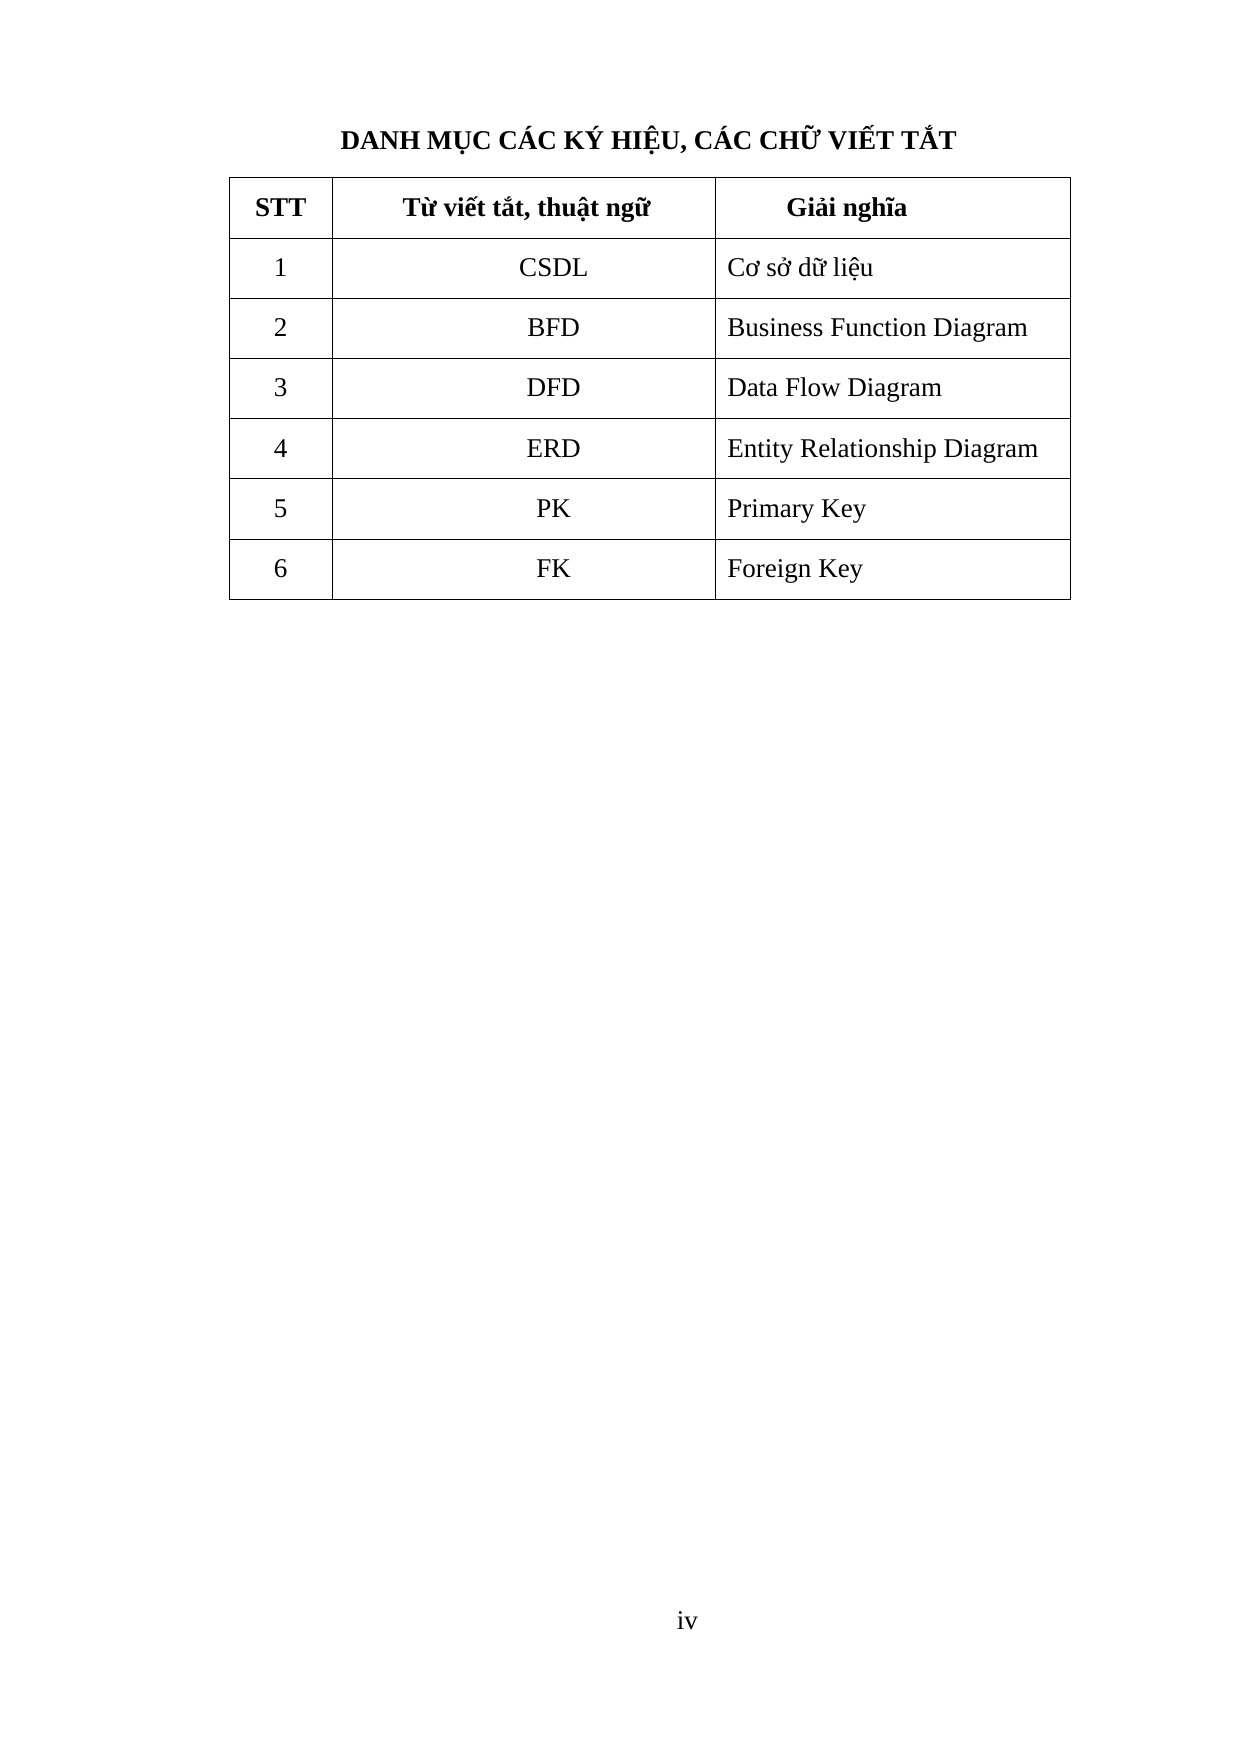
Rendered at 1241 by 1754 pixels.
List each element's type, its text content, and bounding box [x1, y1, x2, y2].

table_cell Cơ sở dữ liệu [716, 239, 1070, 298]
table_cell 5 [230, 479, 332, 538]
table_cell Foreign Key [716, 540, 1070, 599]
table_cell DFD [333, 359, 715, 418]
table_cell PK [333, 479, 715, 538]
table_cell Data Flow Diagram [716, 359, 1070, 418]
table_cell 1 [230, 239, 332, 298]
table_cell 6 [230, 540, 332, 599]
table_cell CSDL [333, 239, 715, 298]
table_cell ERD [333, 419, 715, 478]
table_header Giải nghĩa [716, 178, 1070, 237]
table_cell 4 [230, 419, 332, 478]
text DANH MỤC CÁC KÝ HIỆU, CÁC CHỮ VIẾT TẮT [175, 124, 1122, 156]
table_cell Business Function Diagram [716, 299, 1070, 358]
table_cell 2 [230, 299, 332, 358]
table_header STT [230, 178, 332, 237]
table_cell 3 [230, 359, 332, 418]
table_cell FK [333, 540, 715, 599]
table_cell Entity Relationship Diagram [716, 419, 1070, 478]
table_cell BFD [333, 299, 715, 358]
table_cell Primary Key [716, 479, 1070, 538]
table_header Từ viết tắt, thuật ngữ [333, 178, 715, 237]
